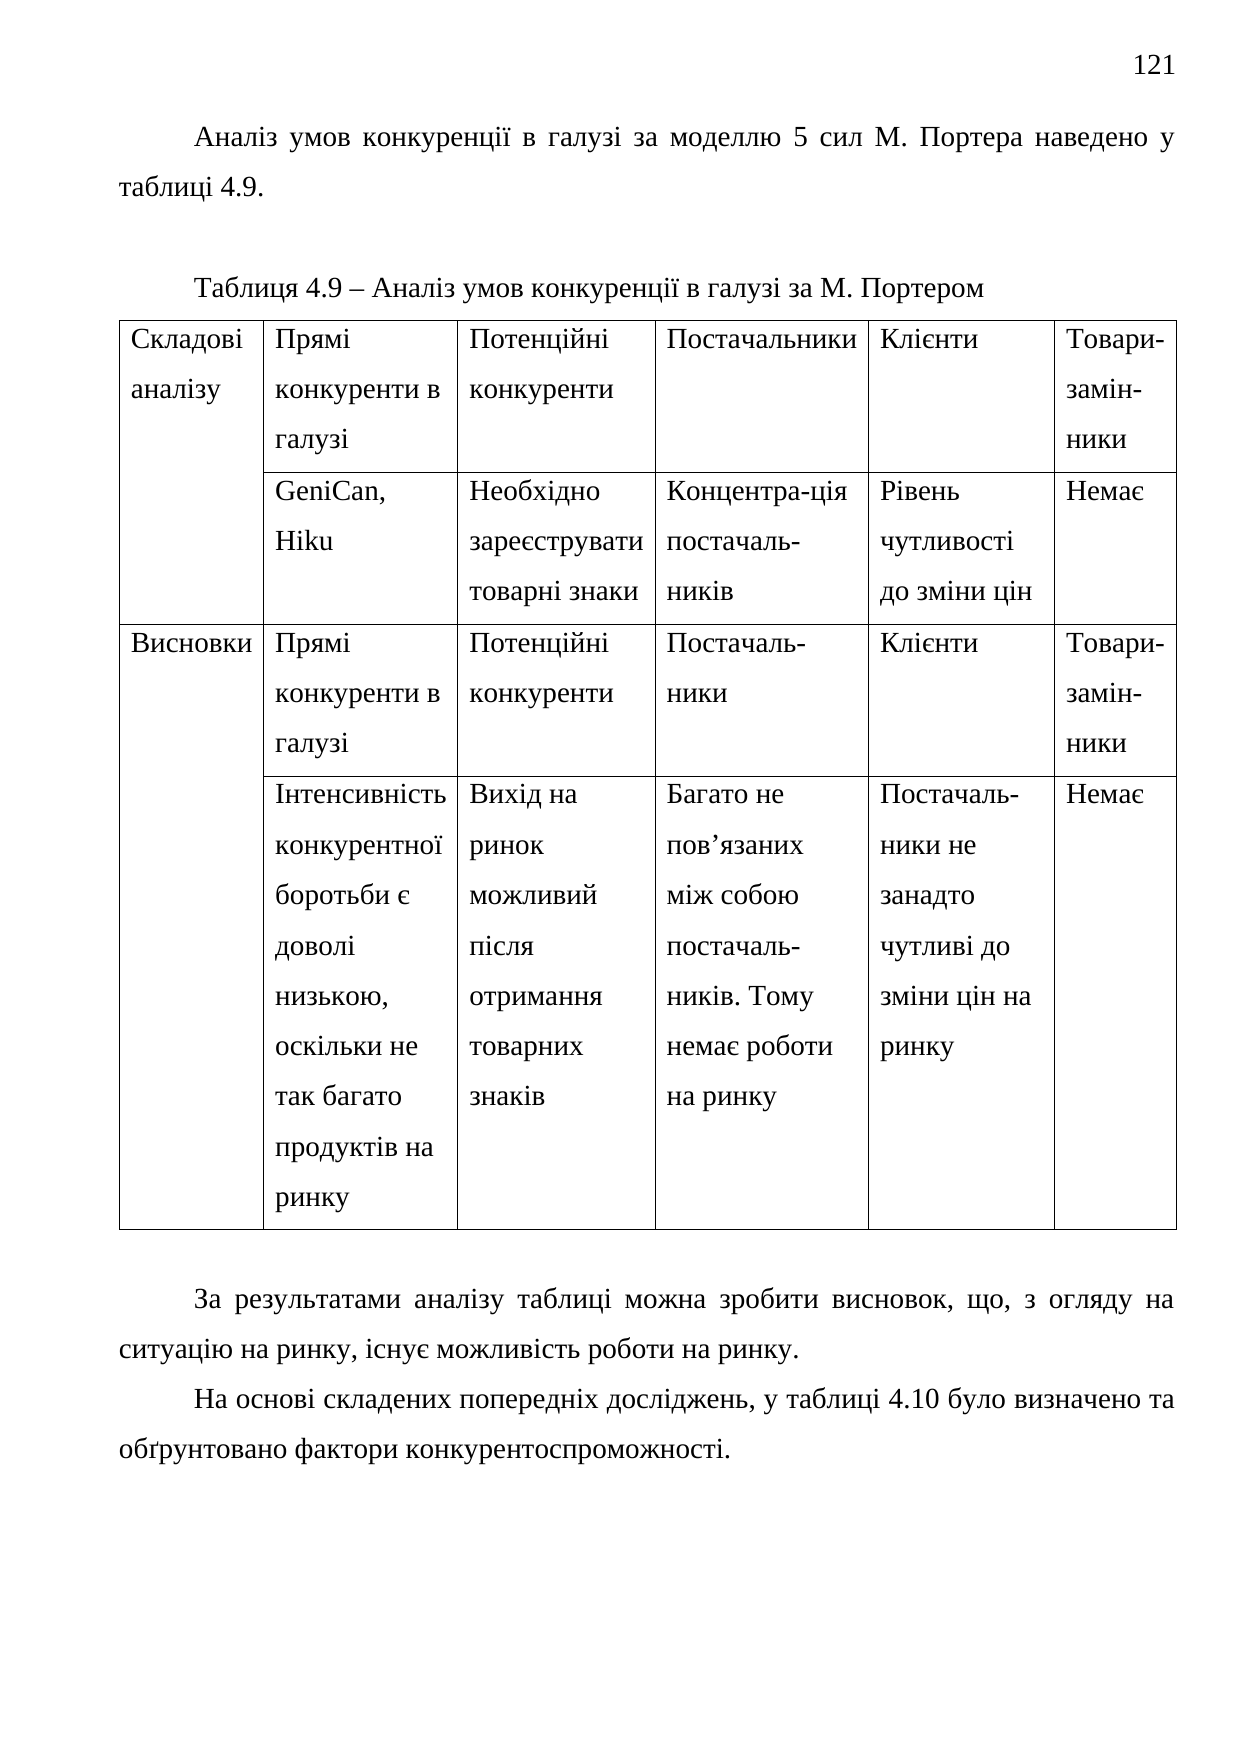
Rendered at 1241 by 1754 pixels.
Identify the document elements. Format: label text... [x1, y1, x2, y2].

text На основі складених попередніх досліджень, у таблиці 4.10 було визначено та обґрунтовано фактори конкурентоспроможності. [119, 1381, 1176, 1465]
table_header Клієнти [869, 321, 1054, 472]
table_cell Потенційні конкуренти [458, 625, 655, 776]
table_header Потенційні конкуренти [458, 321, 655, 472]
table_cell Немає [1055, 473, 1176, 624]
table_cell Необхідно зареєструвати товарні знаки [458, 473, 655, 624]
text За результатами аналізу таблиці можна зробити висновок, що, з огляду на ситуацію на ринку, існує можливість роботи на ринку. [119, 1281, 1176, 1364]
table_cell Концентра-ція постачаль-ників [656, 473, 868, 624]
table_header Постачальники [656, 321, 868, 472]
text Таблиця 4.9 – Аналіз умов конкуренції в галузі за М. Портером [119, 270, 1176, 303]
table_cell Немає [1055, 777, 1176, 1229]
table_cell Багато не пов’язаних між собою постачаль-ників. Тому немає роботи на ринку [656, 777, 868, 1229]
table_cell Товари-замін-ники [1055, 625, 1176, 776]
text Аналіз умов конкуренції в галузі за моделлю 5 сил М. Портера наведено у таблиці 4.9. [119, 119, 1176, 203]
table_cell Постачаль-ники [656, 625, 868, 776]
table_cell Рівень чутливості до зміни цін [869, 473, 1054, 624]
table_header Складові аналізу [120, 321, 263, 624]
table_cell Висновки [120, 625, 263, 1229]
table_cell GeniCan, Hiku [264, 473, 457, 624]
table_cell Постачаль-ники не занадто чутливі до зміни цін на ринку [869, 777, 1054, 1229]
table_cell Вихід на ринок можливий після отримання товарних знаків [458, 777, 655, 1229]
table_header Прямі конкуренти в галузі [264, 321, 457, 472]
table_cell Клієнти [869, 625, 1054, 776]
table_cell Прямі конкуренти в галузі [264, 625, 457, 776]
table_header Товари-замін-ники [1055, 321, 1176, 472]
table_cell Інтенсивність конкурентної боротьби є доволі низькою, оскільки не так багато продуктів на ринку [264, 777, 457, 1229]
